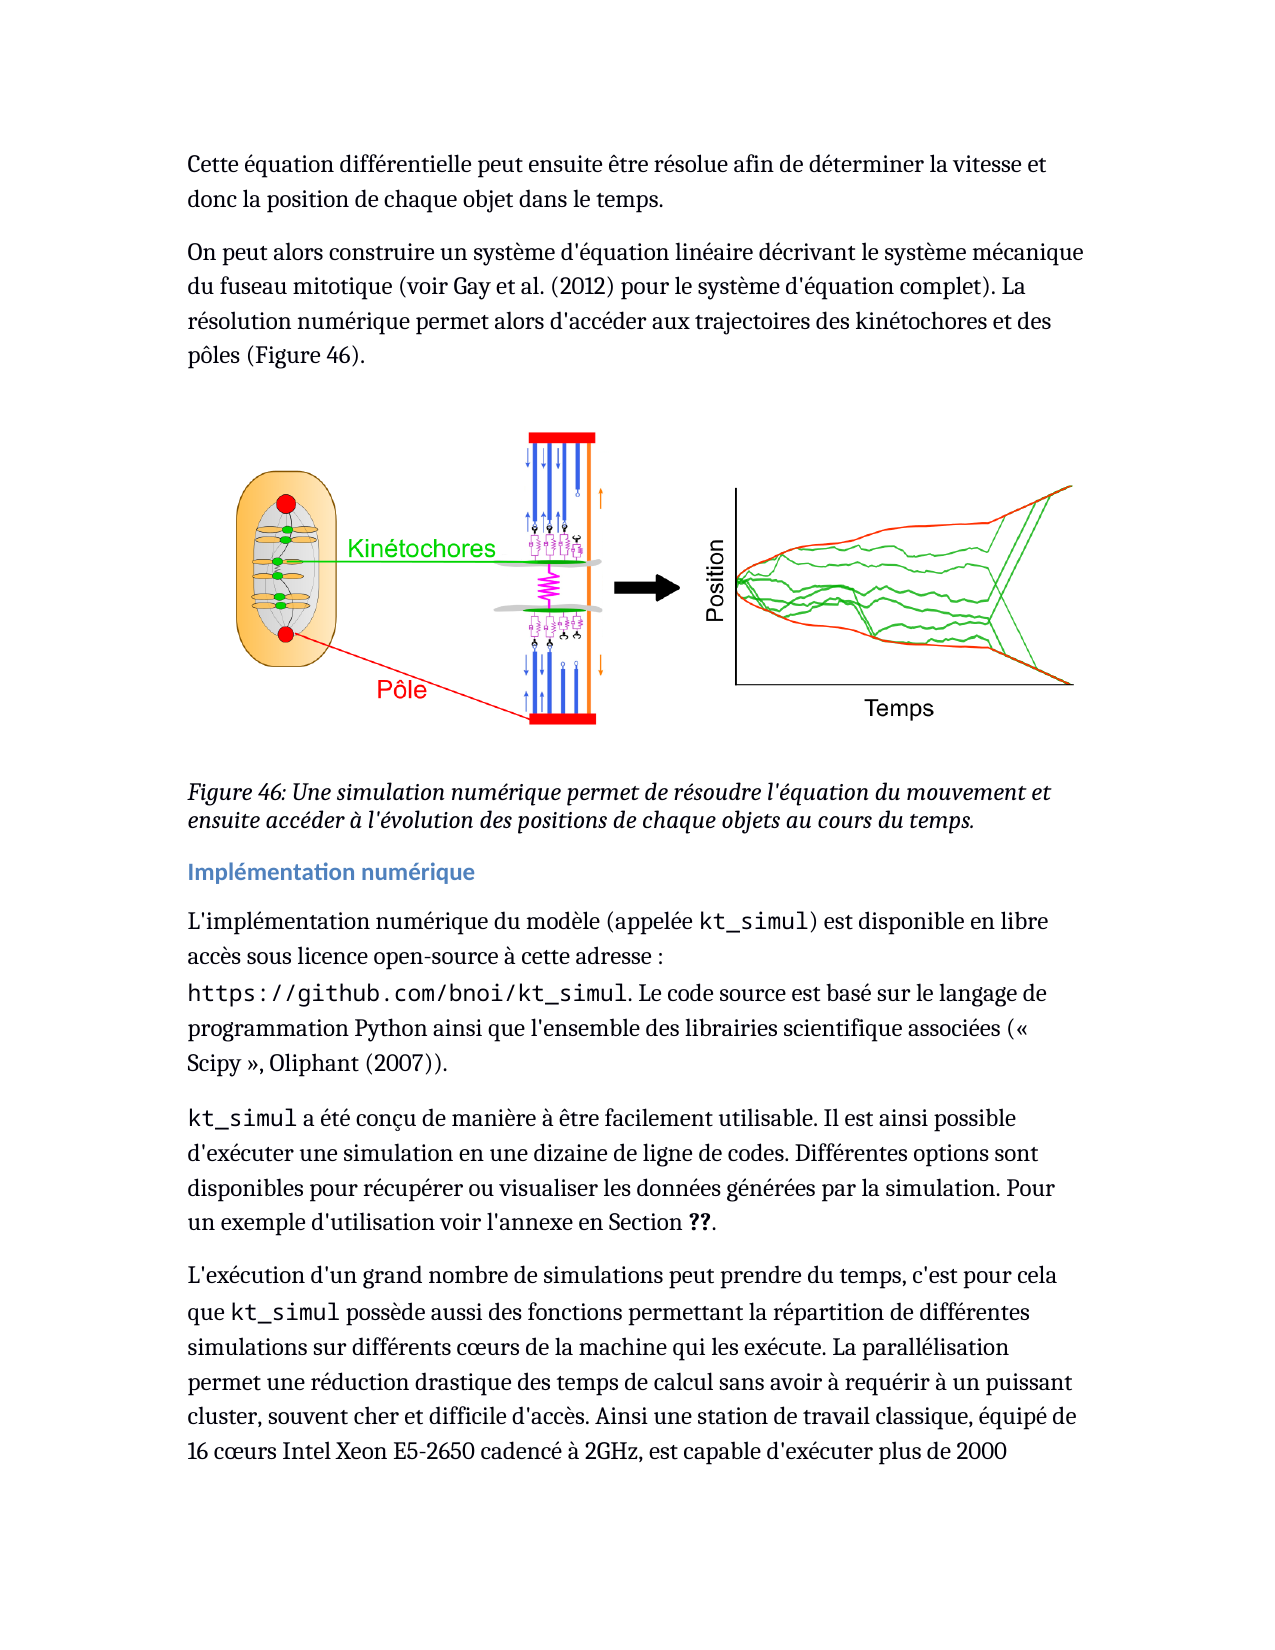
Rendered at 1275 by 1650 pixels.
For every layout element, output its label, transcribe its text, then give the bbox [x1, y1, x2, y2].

text On peut alors construire un système d'équation linéaire décrivant le système mécanique du fuseau mitotique (voir Gay et al. (2012) pour le système d'équation complet). La résolution numérique permet alors d'accéder aux trajectoires des kinétochores et des pôles (Figure 46). [187, 238, 1087, 370]
text Figure 46: Une simulation numérique permet de résoudre l'équation du mouvement et ensuite accéder à l'évolution des positions de chaque objets au cours du temps. [187, 778, 1087, 835]
text L'implémentation numérique du modèle (appelée kt_simul) est disponible en libre accès sous licence open-source à cette adresse : https://github.com/bnoi/kt_simul. Le code source est basé sur le langage de programmation Python ainsi que l'ensemble des librairies scientifique associées (« Scipy », Oliphant (2007)). [187, 905, 1087, 1077]
subtitle Implémentation numérique [187, 856, 1087, 887]
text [187, 1261, 1087, 1465]
text kt_simul a été conçu de manière à être facilement utilisable. Il est ainsi possible d'exécuter une simulation en une dizaine de ligne de codes. Différentes options sont disponibles pour récupérer ou visualiser les données générées par la simulation. Pour un exemple d'utilisation voir l'annexe en Section ??. [187, 1102, 1087, 1237]
text Cette équation différentielle peut ensuite être résolue afin de déterminer la vitesse et donc la position de chaque objet dans le temps. [187, 150, 1087, 213]
picture [206, 394, 1103, 757]
